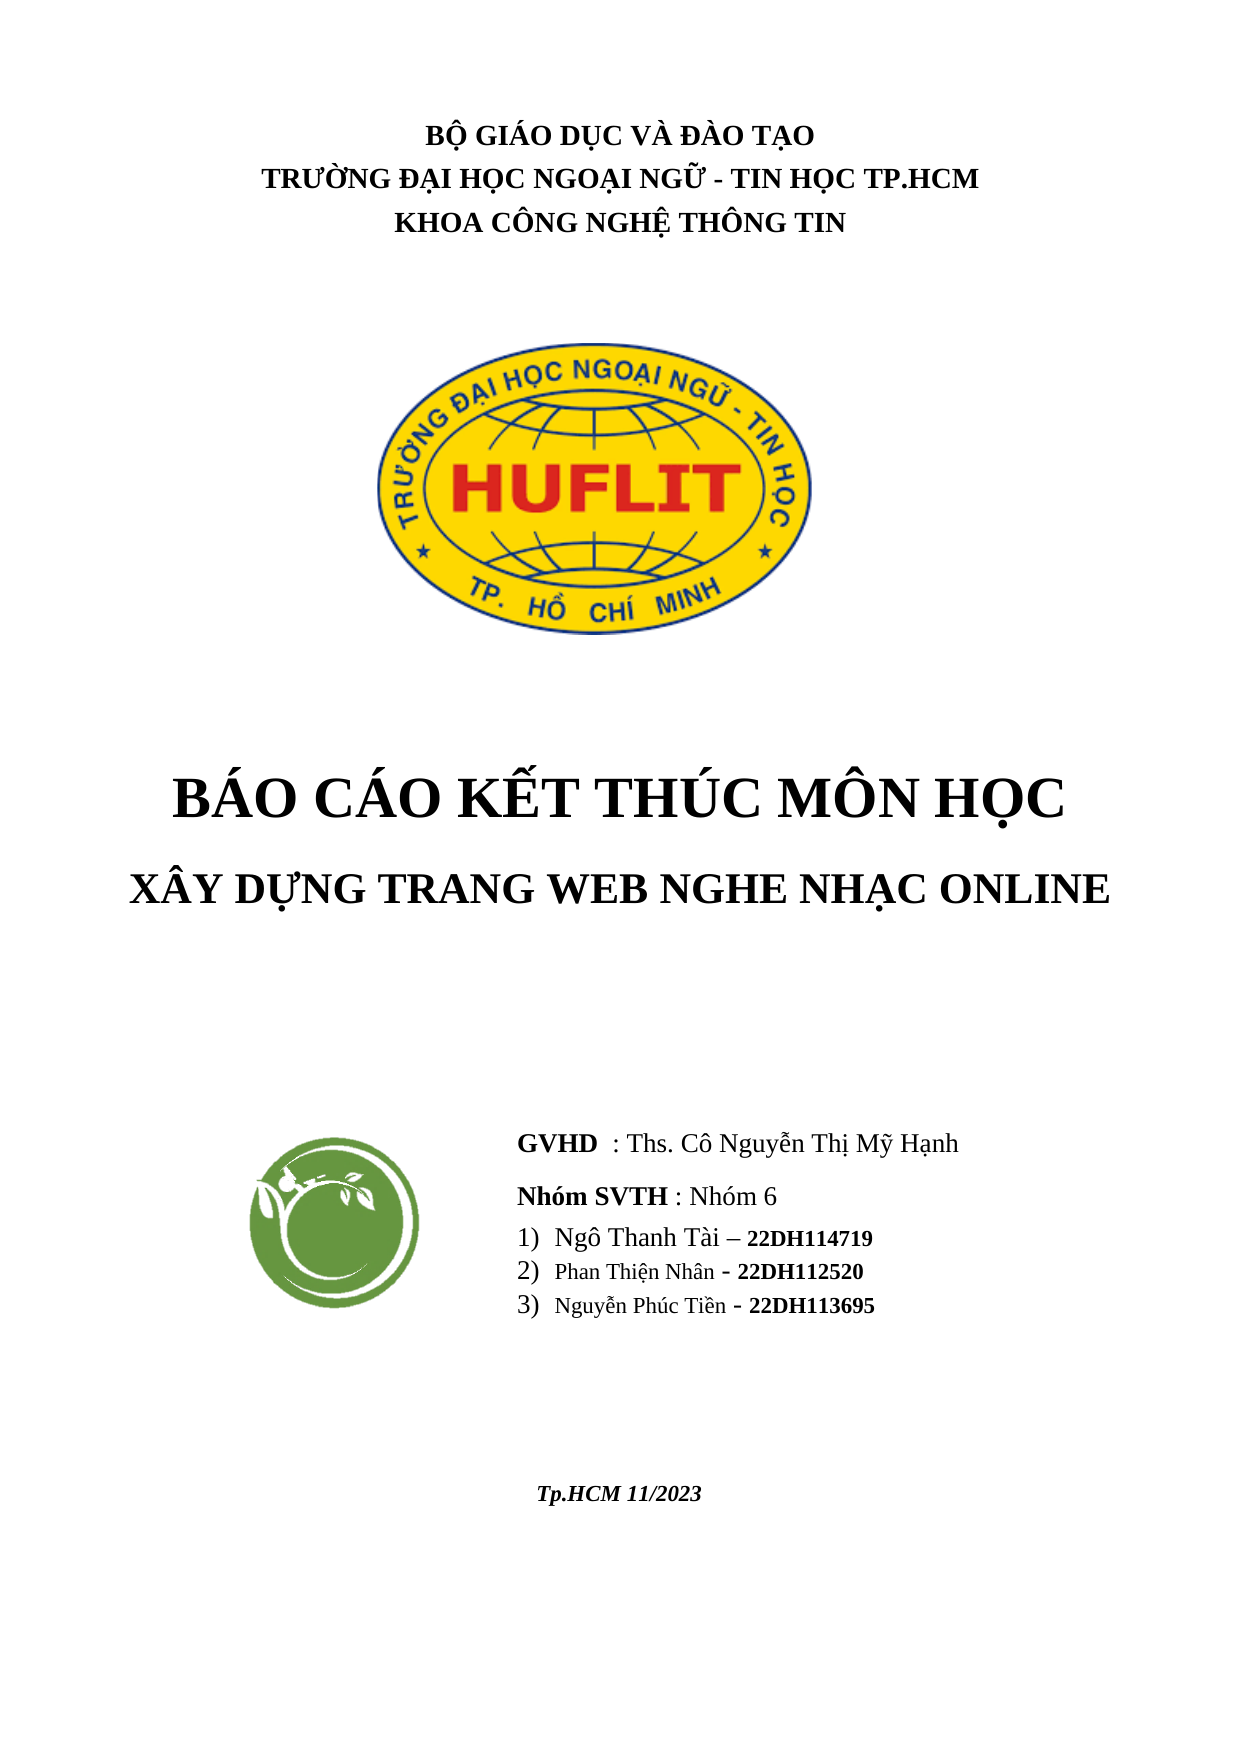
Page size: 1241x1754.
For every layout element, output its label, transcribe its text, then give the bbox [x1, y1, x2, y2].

text BÁO CÁO KẾT THÚC MÔN HỌC [118, 763, 1122, 831]
text TRƯỜNG ĐẠI HỌC NGOẠI NGỮ - TIN HỌC TP.HCM [118, 162, 1122, 195]
list Nguyễn Phúc Tiền - 22DH113695 [517, 1288, 1122, 1319]
picture [377, 343, 812, 635]
list Phan Thiện Nhân - 22DH112520 [517, 1254, 1122, 1286]
text KHOA CÔNG NGHỆ THÔNG TIN [118, 205, 1122, 239]
text XÂY DỰNG TRANG WEB NGHE NHẠC ONLINE [118, 863, 1122, 913]
picture [242, 1129, 424, 1311]
list Ngô Thanh Tài – 22DH114719 [517, 1221, 1122, 1252]
text Nhóm SVTH : Nhóm 6 [517, 1181, 1122, 1212]
text GVHD : Ths. Cô Nguyễn Thị Mỹ Hạnh [517, 1128, 1122, 1159]
text BỘ GIÁO DỤC VÀ ĐÀO TẠO [118, 118, 1122, 152]
text Tp.HCM 11/2023 [118, 1480, 1122, 1506]
